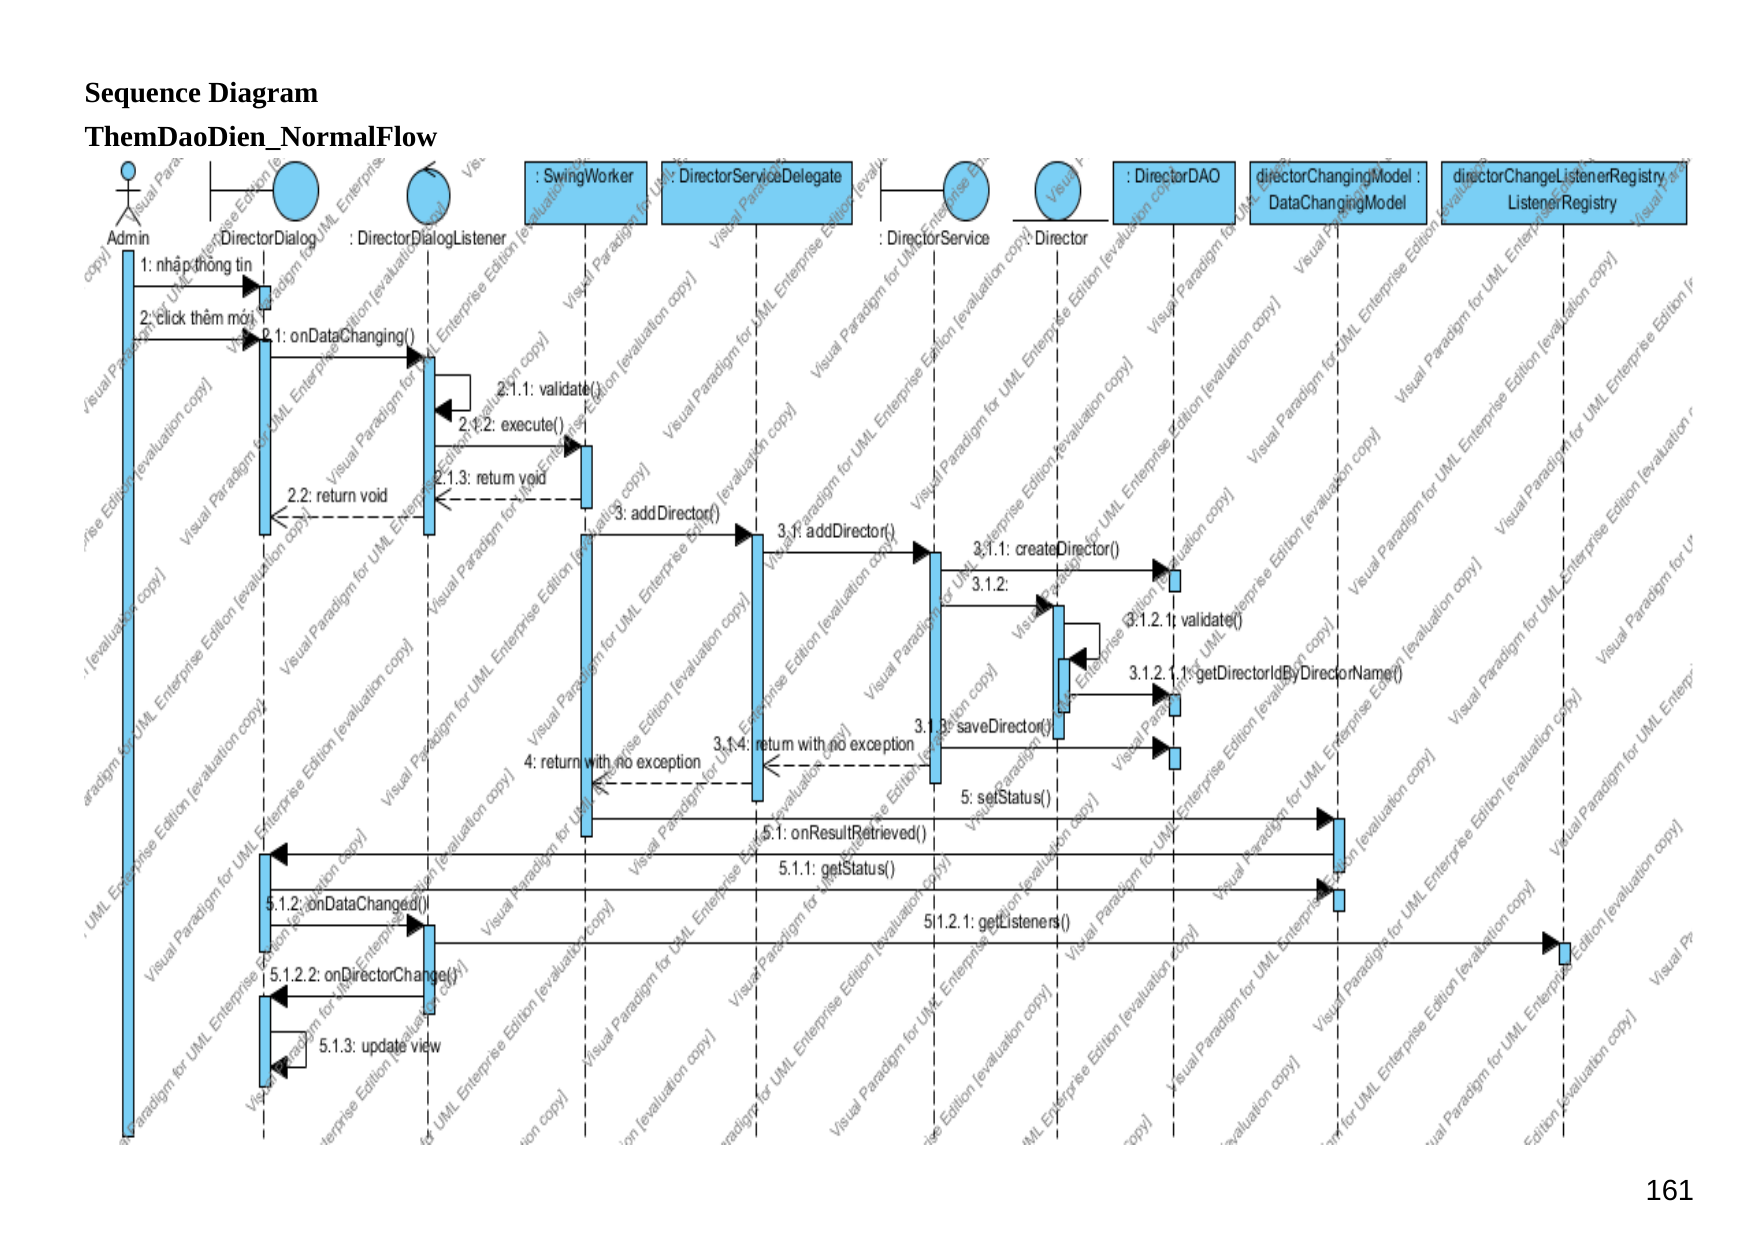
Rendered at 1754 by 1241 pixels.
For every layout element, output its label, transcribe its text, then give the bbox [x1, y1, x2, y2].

picture [84, 158, 1693, 1145]
subtitle ThemDaoDien_NormalFlow [84, 119, 1694, 152]
text Sequence Diagram [84, 75, 1694, 108]
